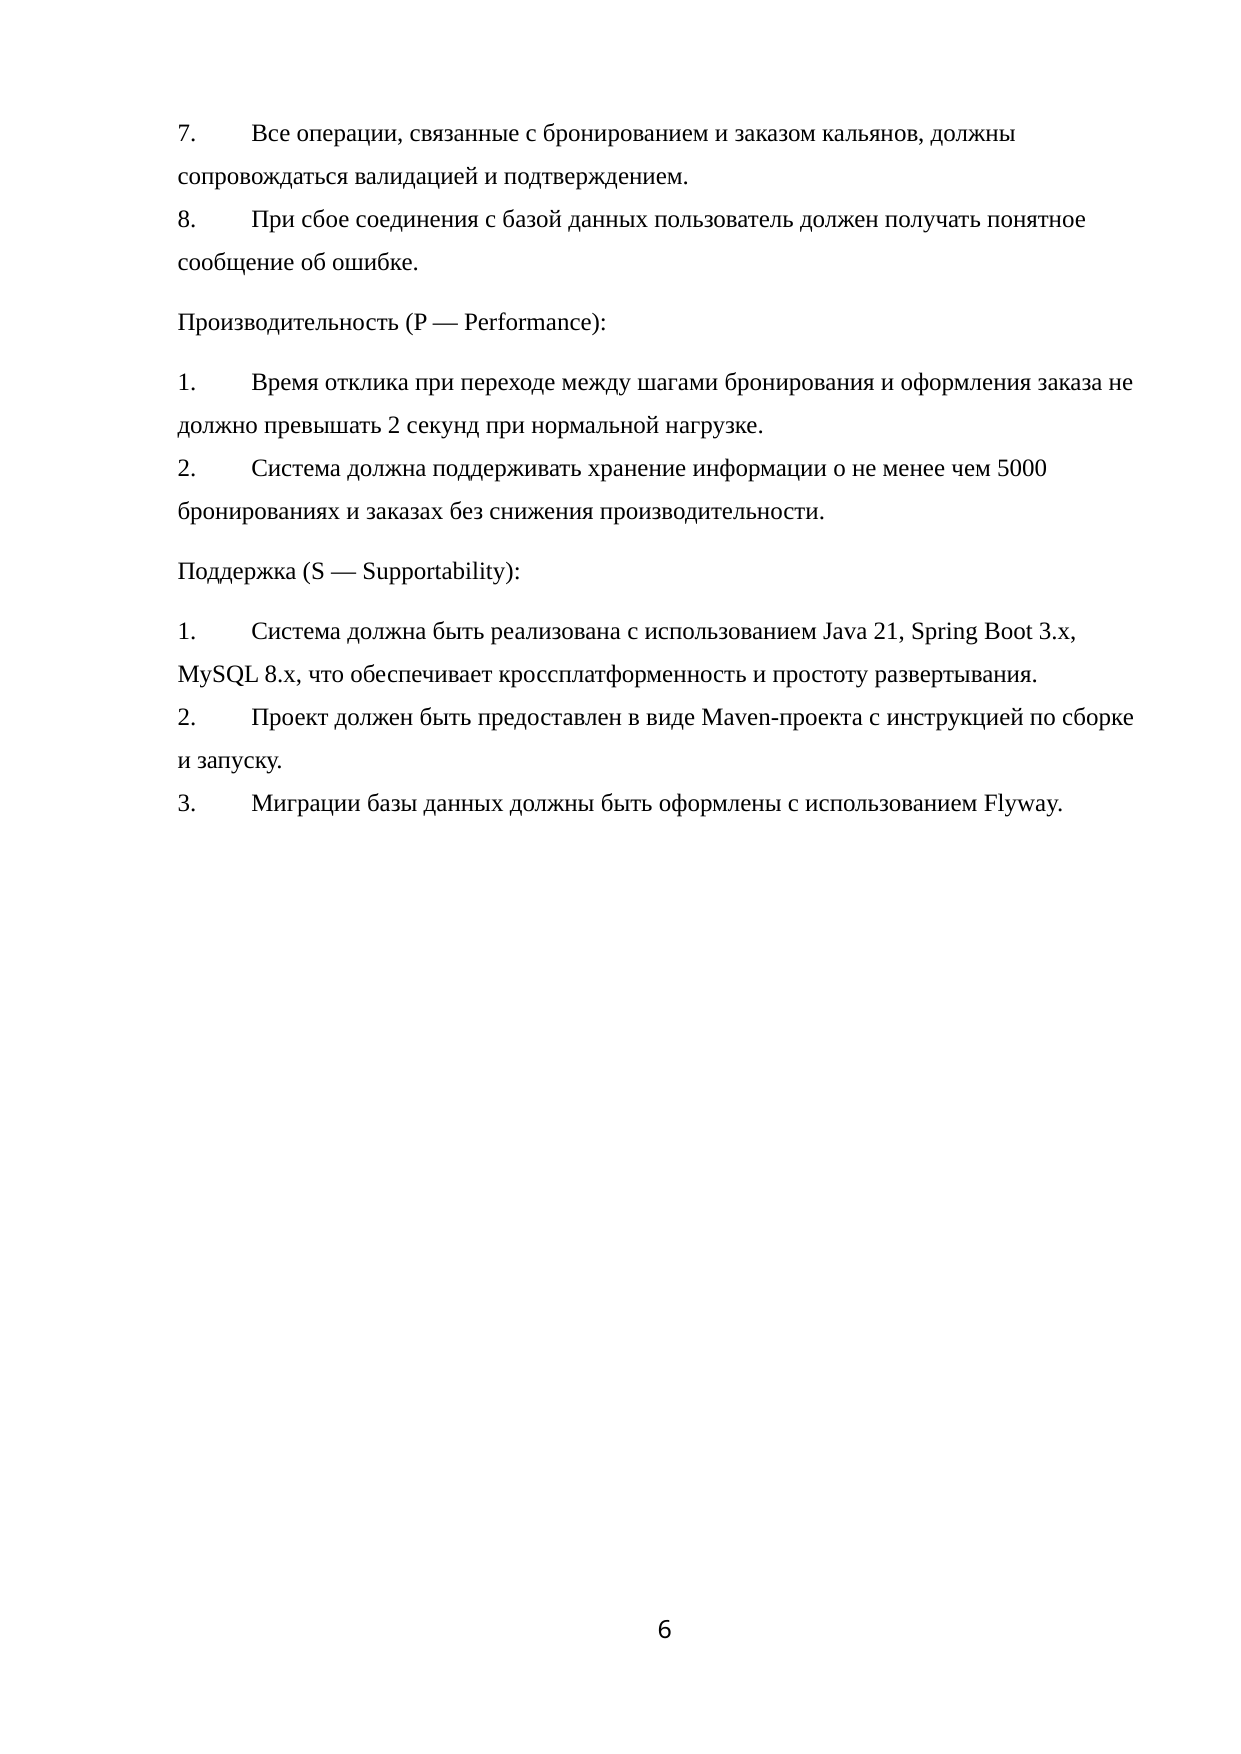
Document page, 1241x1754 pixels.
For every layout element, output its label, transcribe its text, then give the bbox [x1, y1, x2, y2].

text Производительность (P — Performance): [177, 307, 1152, 336]
list Миграции базы данных должны быть оформлены с использованием Flyway. [177, 788, 1152, 817]
list Система должна поддерживать хранение информации о не менее чем 5000 бронированиях и заказах без снижения производительности. [177, 453, 1152, 525]
list Время отклика при переходе между шагами бронирования и оформления заказа не должно превышать 2 секунд при нормальной нагрузке. [177, 367, 1152, 439]
list Система должна быть реализована с использованием Java 21, Spring Boot 3.x, MySQL 8.x, что обеспечивает кроссплатформенность и простоту развертывания. [177, 616, 1152, 688]
list При сбое соединения с базой данных пользователь должен получать понятное сообщение об ошибке. [177, 204, 1152, 276]
list Все операции, связанные с бронированием и заказом кальянов, должны сопровождаться валидацией и подтверждением. [177, 118, 1152, 190]
text Поддержка (S — Supportability): [177, 556, 1152, 585]
list Проект должен быть предоставлен в виде Maven-проекта с инструкцией по сборке и запуску. [177, 702, 1152, 774]
